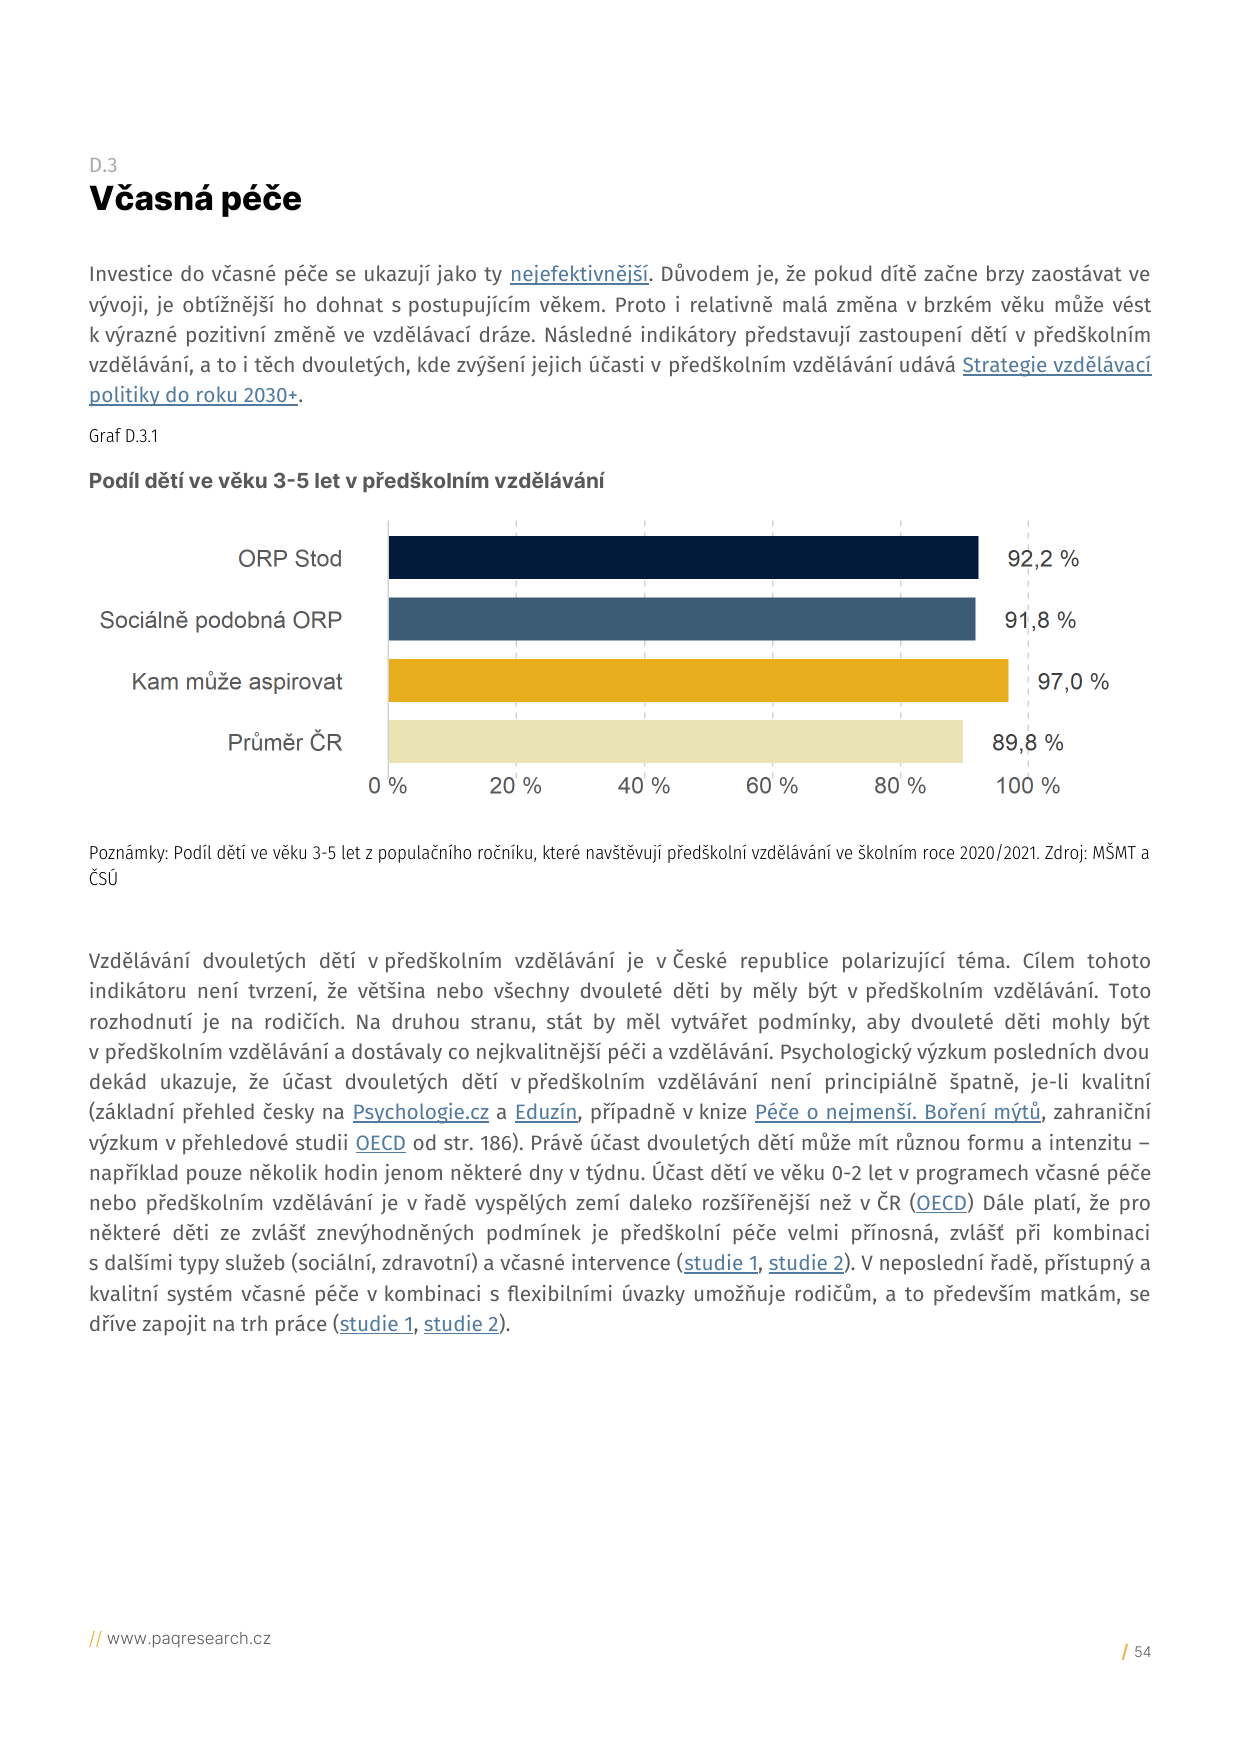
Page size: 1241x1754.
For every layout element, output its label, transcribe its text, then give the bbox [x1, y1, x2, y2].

text Podíl dětí ve věku 3-5 let v předškolním vzdělávání [89, 463, 1152, 493]
text Vzdělávání dvouletých dětí v předškolním vzdělávání je v České republice polarizující téma. Cílem tohoto indikátoru není tvrzení, že většina nebo všechny dvouleté děti by měly být v předškolním vzdělávání. Toto rozhodnutí je na rodičích. Na druhou stranu, stát by měl vytvářet podmínky, aby dvouleté děti mohly být v předškolním vzdělávání a dostávaly co nejkvalitnější péči a vzdělávání. Psychologický výzkum posledních dvou dekád ukazuje, že účast dvouletých dětí v předškolním vzdělávání není principiálně špatně, je-li kvalitní (základní přehled česky na Psychologie.cz a Eduzín, případně v knize Péče o nejmenší. Boření mýtů, zahraniční výzkum v přehledové studii OECD od str. 186). Právě účast dvouletých dětí může mít různou formu a intenzitu – například pouze několik hodin jenom některé dny v týdnu. Účast dětí ve věku 0-2 let v programech včasné péče nebo předškolním vzdělávání je v řadě vyspělých zemí daleko rozšířenější než v ČR (OECD) Dále platí, že pro některé děti ze zvlášť znevýhodněných podmínek je předškolní péče velmi přínosná, zvlášť při kombinaci s dalšími typy služeb (sociální, zdravotní) a včasné intervence (studie 1, studie 2). V neposlední řadě, přístupný a kvalitní systém včasné péče v kombinaci s flexibilními úvazky umožňuje rodičům, a to především matkám, se dříve zapojit na trh práce (studie 1, studie 2). [89, 944, 1152, 1337]
text Graf D.3.1 [89, 425, 1152, 447]
text Investice do včasné péče se ukazují jako ty nejefektivnější. Důvodem je, že pokud dítě začne brzy zaostávat ve vývoji, je obtížnější ho dohnat s postupujícím věkem. Proto i relativně malá změna v brzkém věku může vést k výrazné pozitivní změně ve vzdělávací dráze. Následné indikátory představují zastoupení dětí v předškolním vzdělávání, a to i těch dvouletých, kde zvýšení jejich účasti v předškolním vzdělávání udává Strategie vzdělávací politiky do roku 2030+. [89, 257, 1152, 408]
text Poznámky: Podíl dětí ve věku 3-5 let z populačního ročníku, které navštěvují předškolní vzdělávání ve školním roce 2020/2021. Zdroj: MŠMT a ČSÚ [89, 842, 1152, 890]
picture [88, 493, 1139, 825]
text D.3 [89, 148, 1152, 178]
subtitle Včasná péče [89, 178, 1152, 218]
